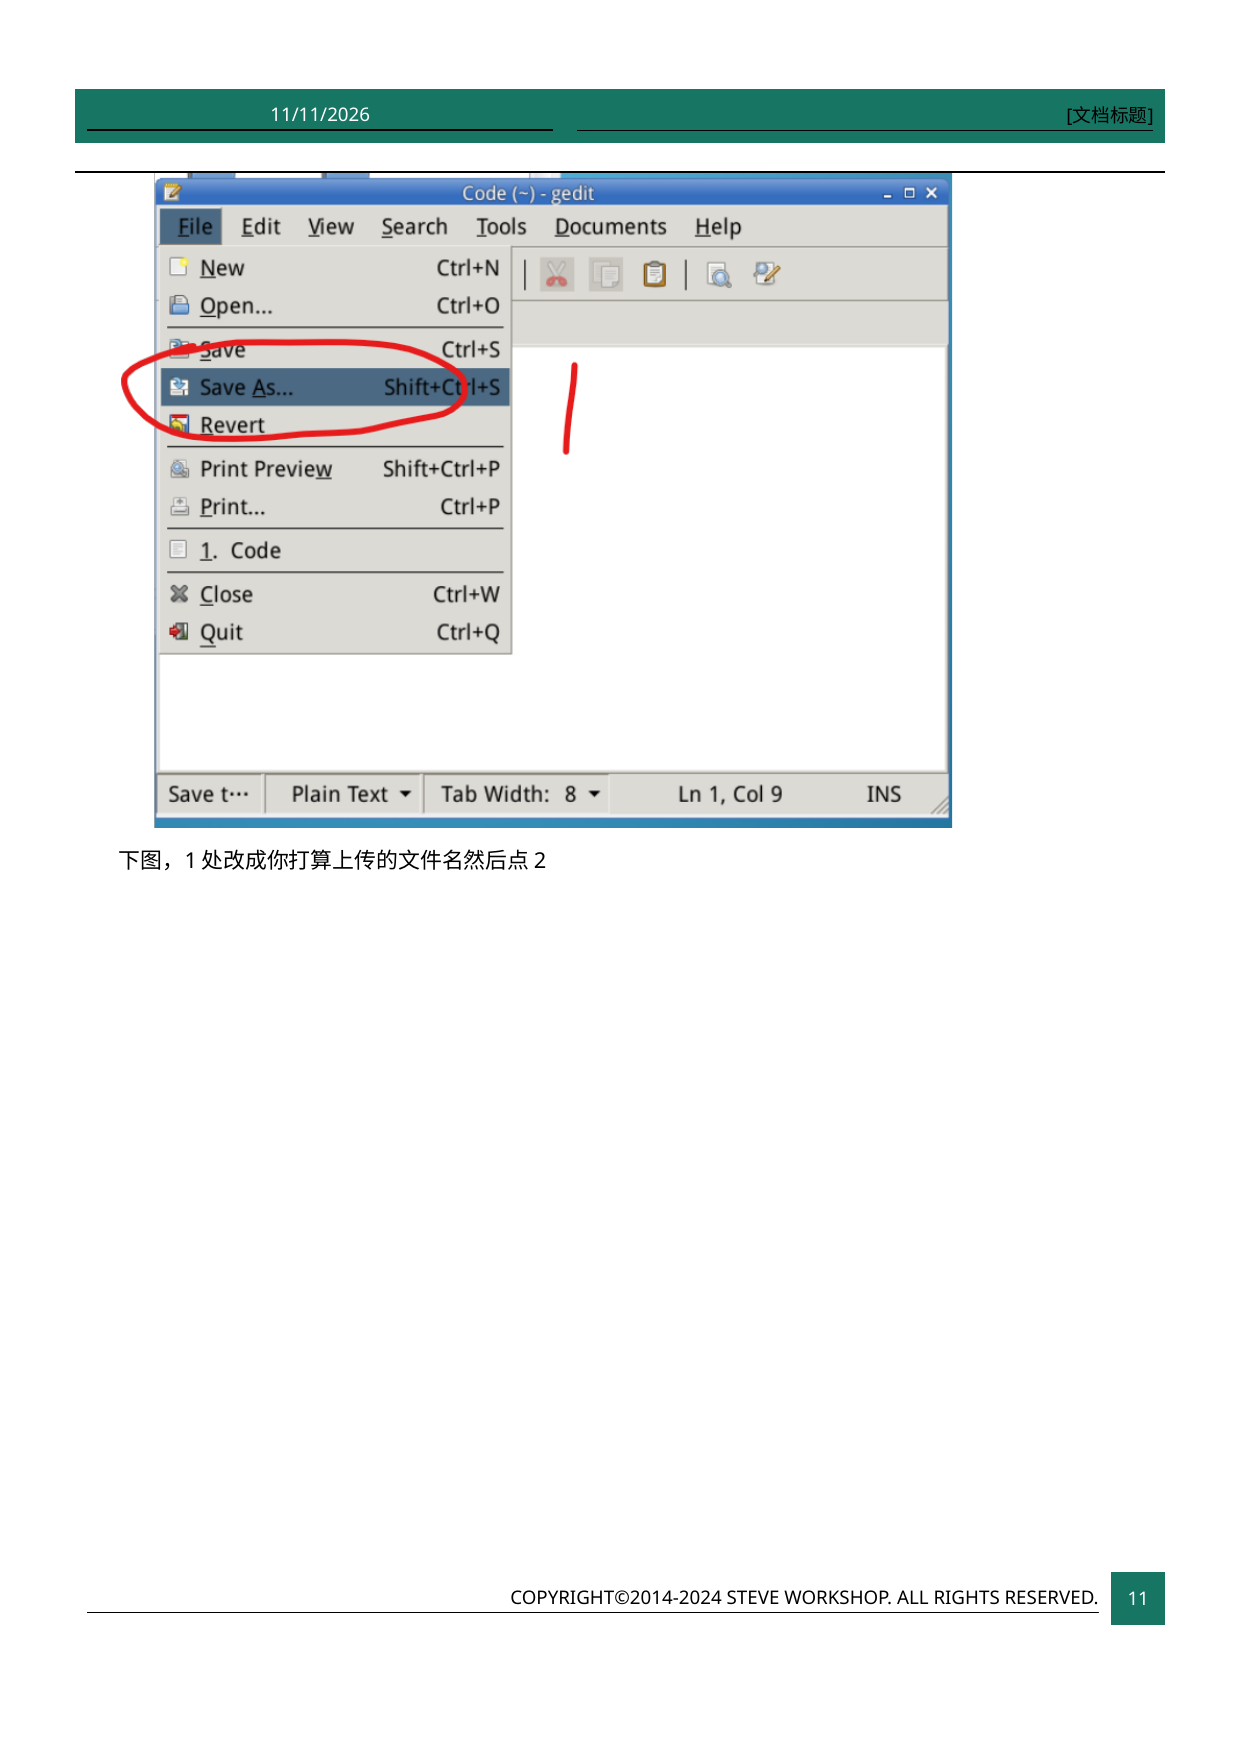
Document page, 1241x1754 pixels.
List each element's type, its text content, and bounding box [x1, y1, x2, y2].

text 下图，1处改成你打算上传的文件名然后点2 [75, 843, 1165, 874]
picture [118, 173, 953, 828]
